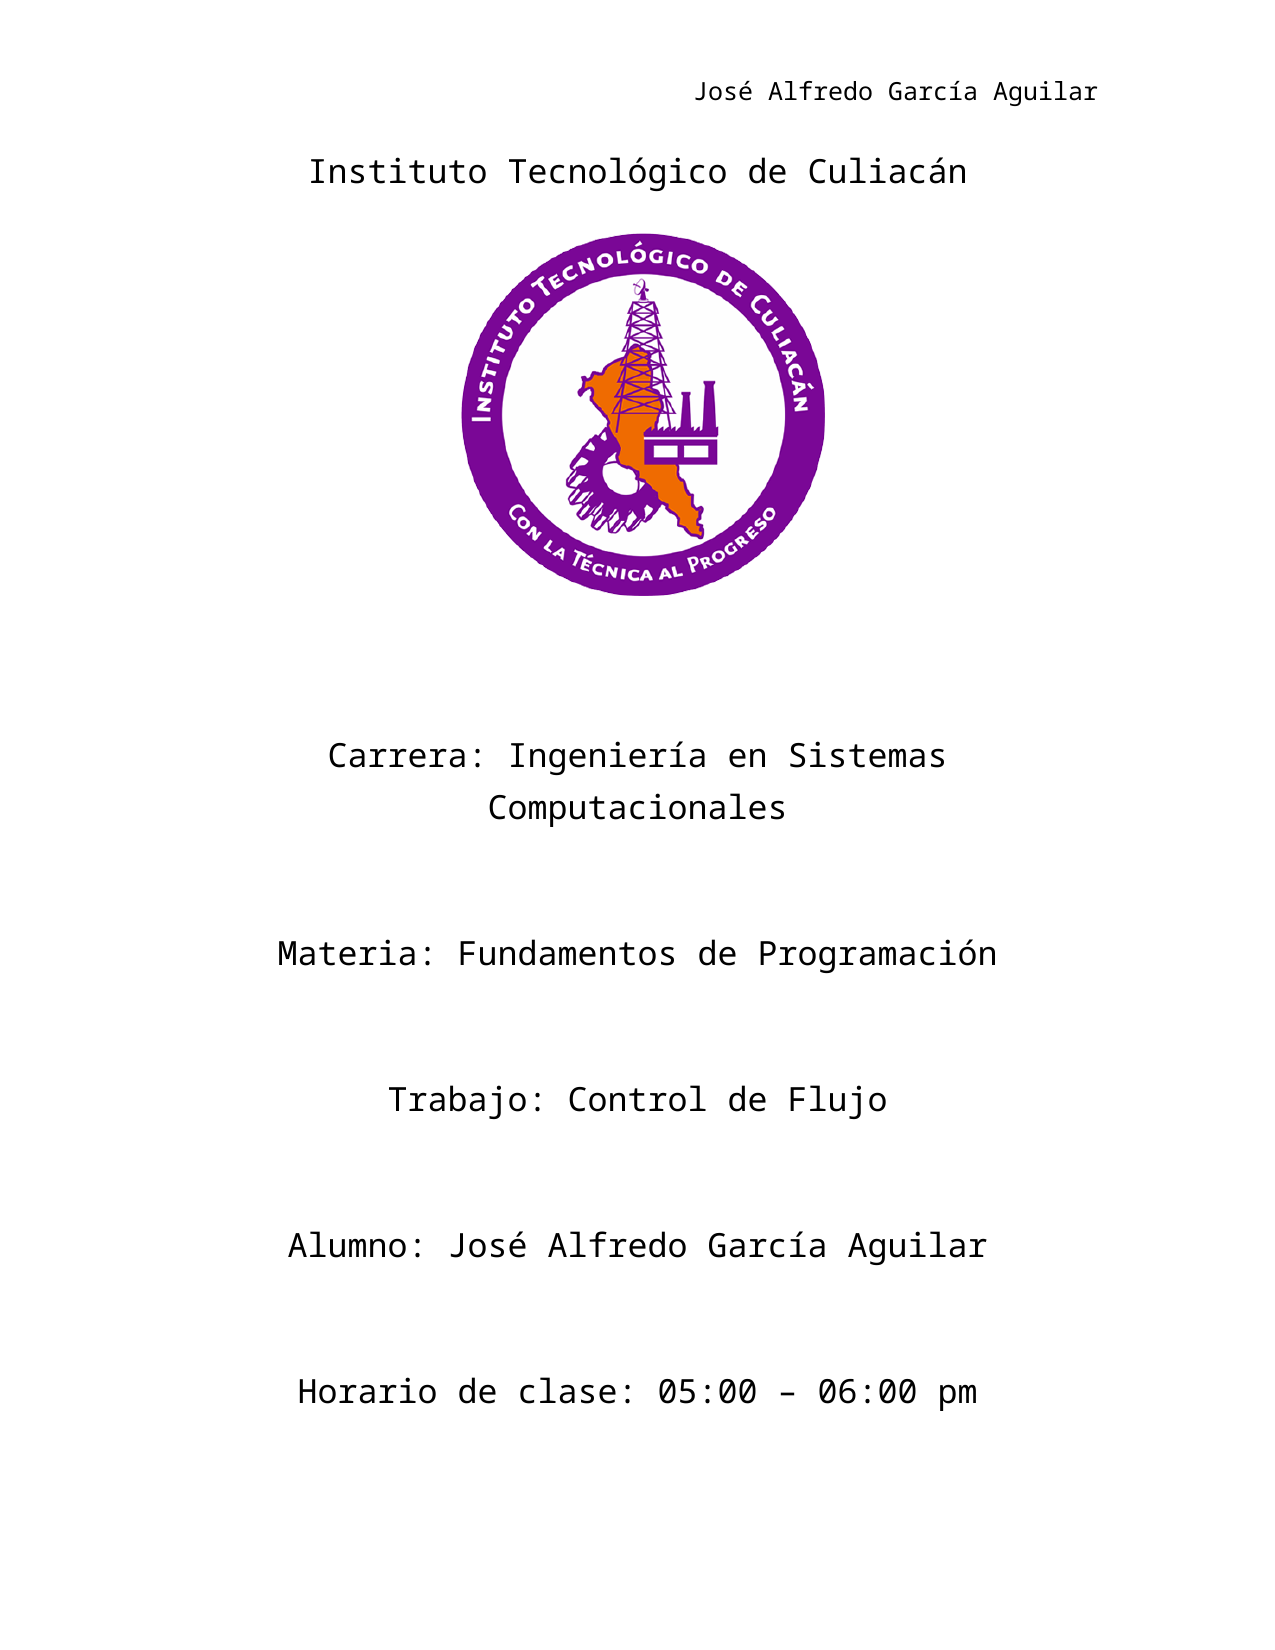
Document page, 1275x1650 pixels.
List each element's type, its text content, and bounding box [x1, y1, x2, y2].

picture [448, 220, 837, 608]
text Materia: Fundamentos de Programación [177, 930, 1098, 975]
text Horario de clase: 05:00 – 06:00 pm [177, 1368, 1098, 1413]
text Instituto Tecnológico de Culiacán [177, 148, 1098, 193]
text Trabajo: Control de Flujo [177, 1076, 1098, 1121]
text Carrera: Ingeniería en Sistemas Computacionales [177, 732, 1098, 829]
text Alumno: José Alfredo García Aguilar [177, 1222, 1098, 1267]
